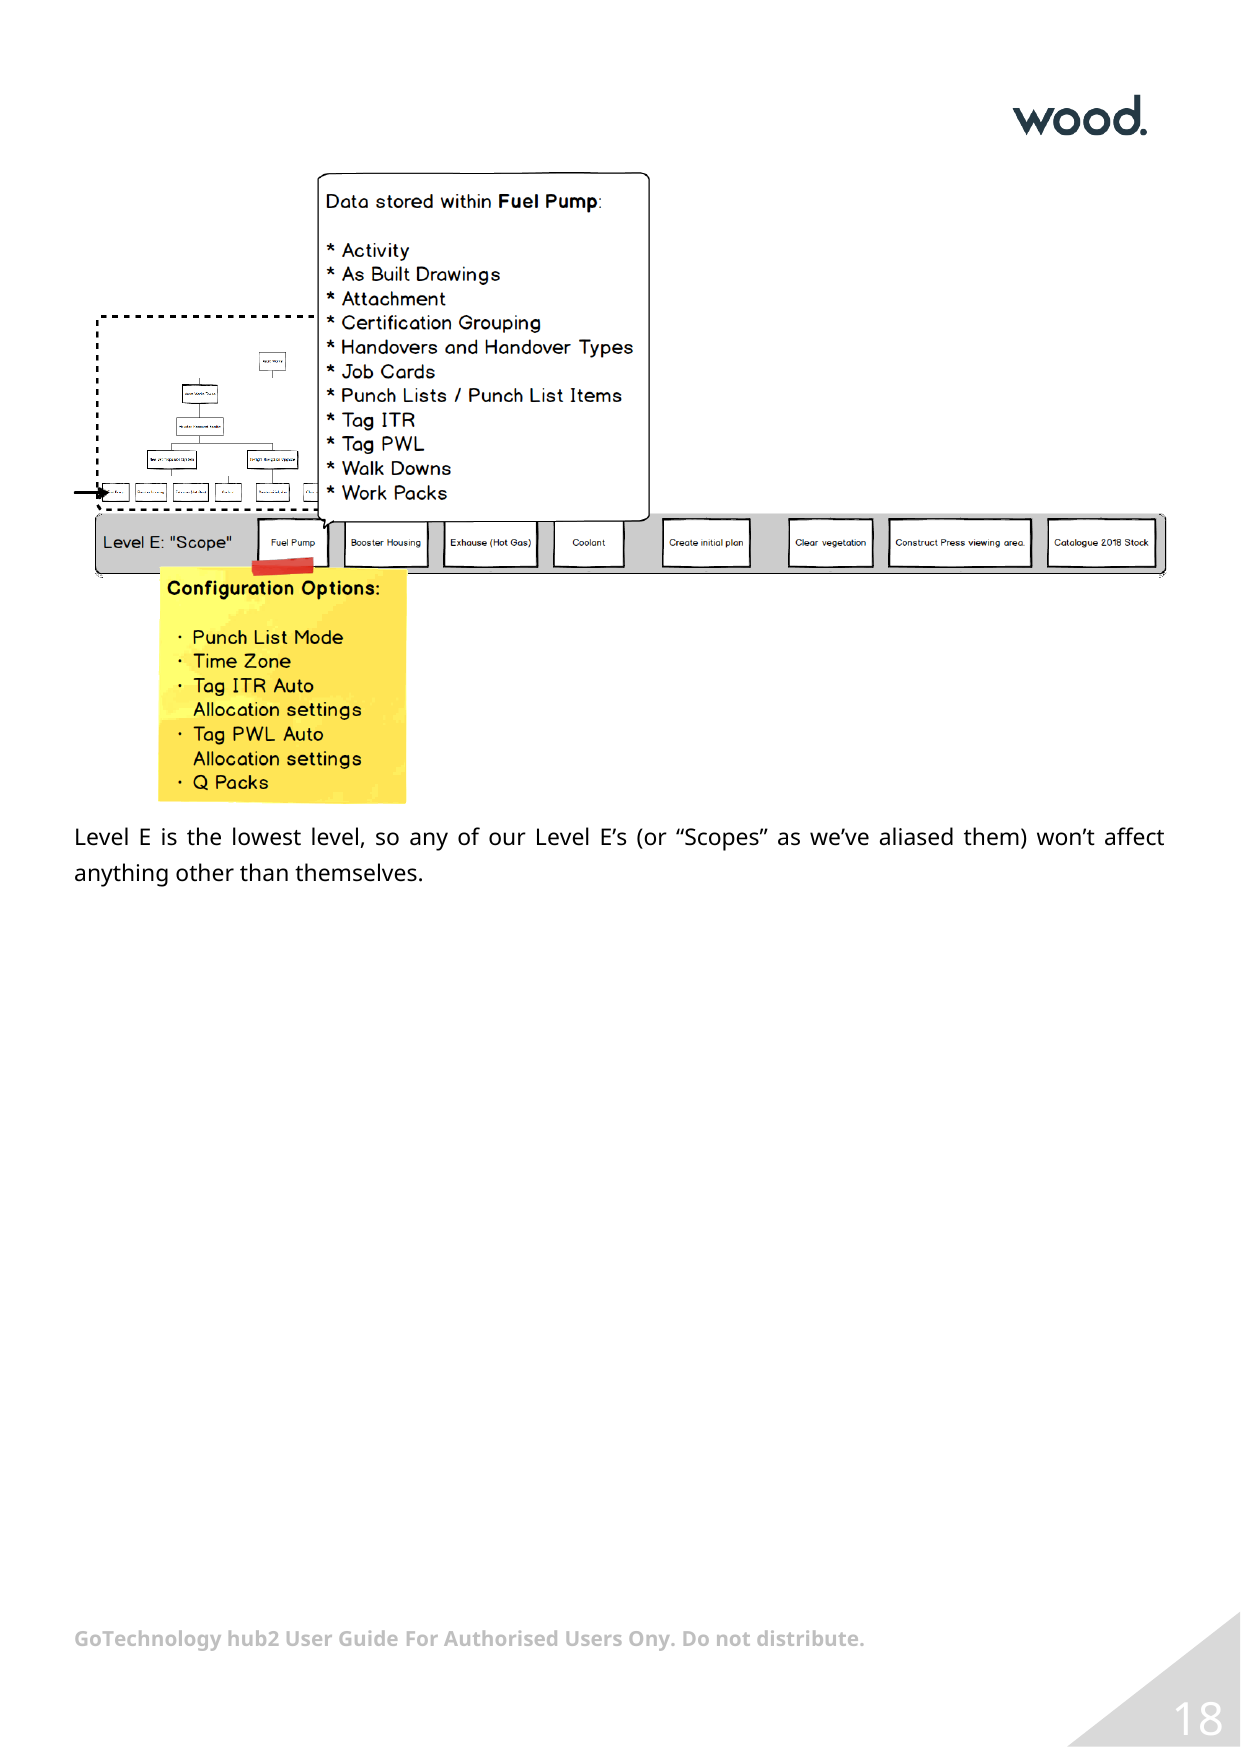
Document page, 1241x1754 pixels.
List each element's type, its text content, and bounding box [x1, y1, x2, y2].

text Level E is the lowest level, so any of our Level E’s (or “Scopes” as we’ve aliased them) won’t affect anything other than themselves. [74, 821, 1167, 888]
picture [73, 171, 1167, 804]
picture [991, 73, 1167, 156]
